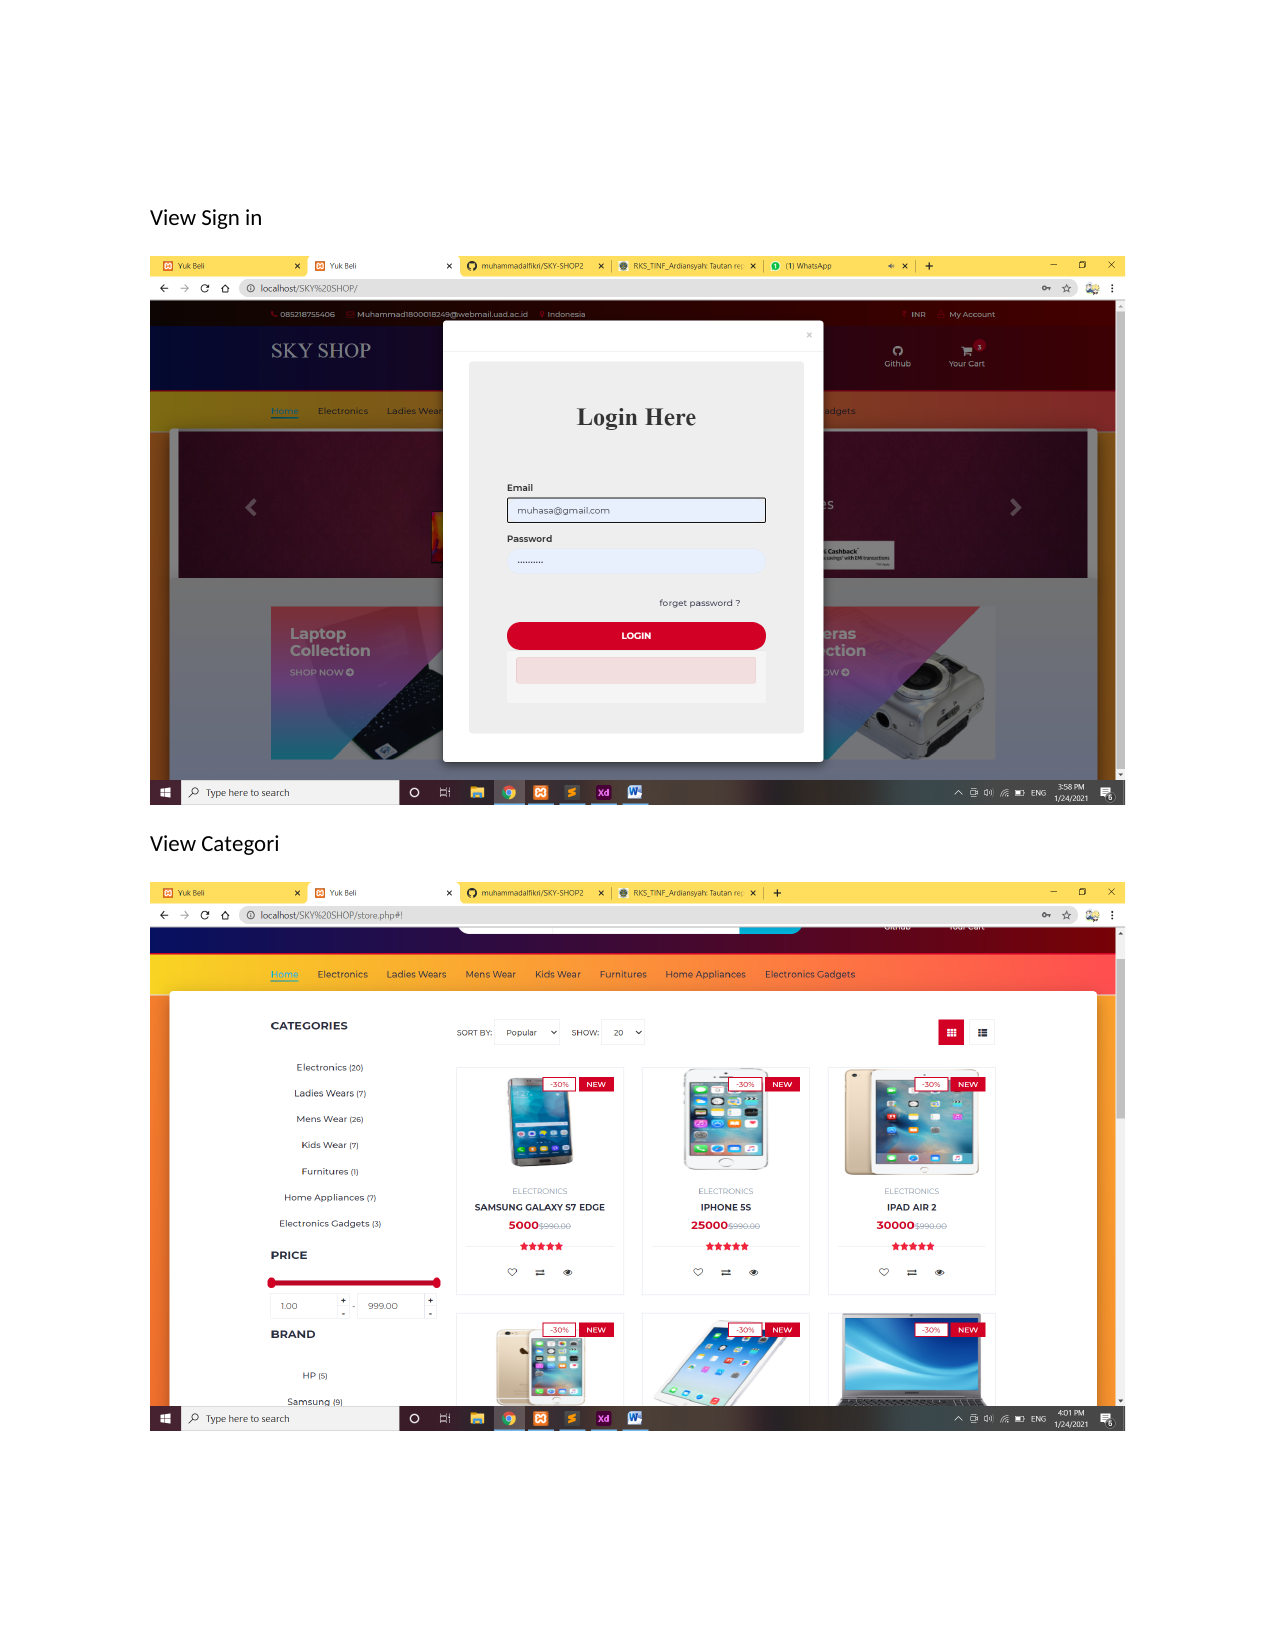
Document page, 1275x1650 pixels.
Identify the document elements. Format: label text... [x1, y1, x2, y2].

picture [150, 256, 1125, 805]
text View Sign in [150, 203, 1125, 231]
picture [150, 882, 1125, 1431]
text View Categori [150, 829, 1125, 857]
